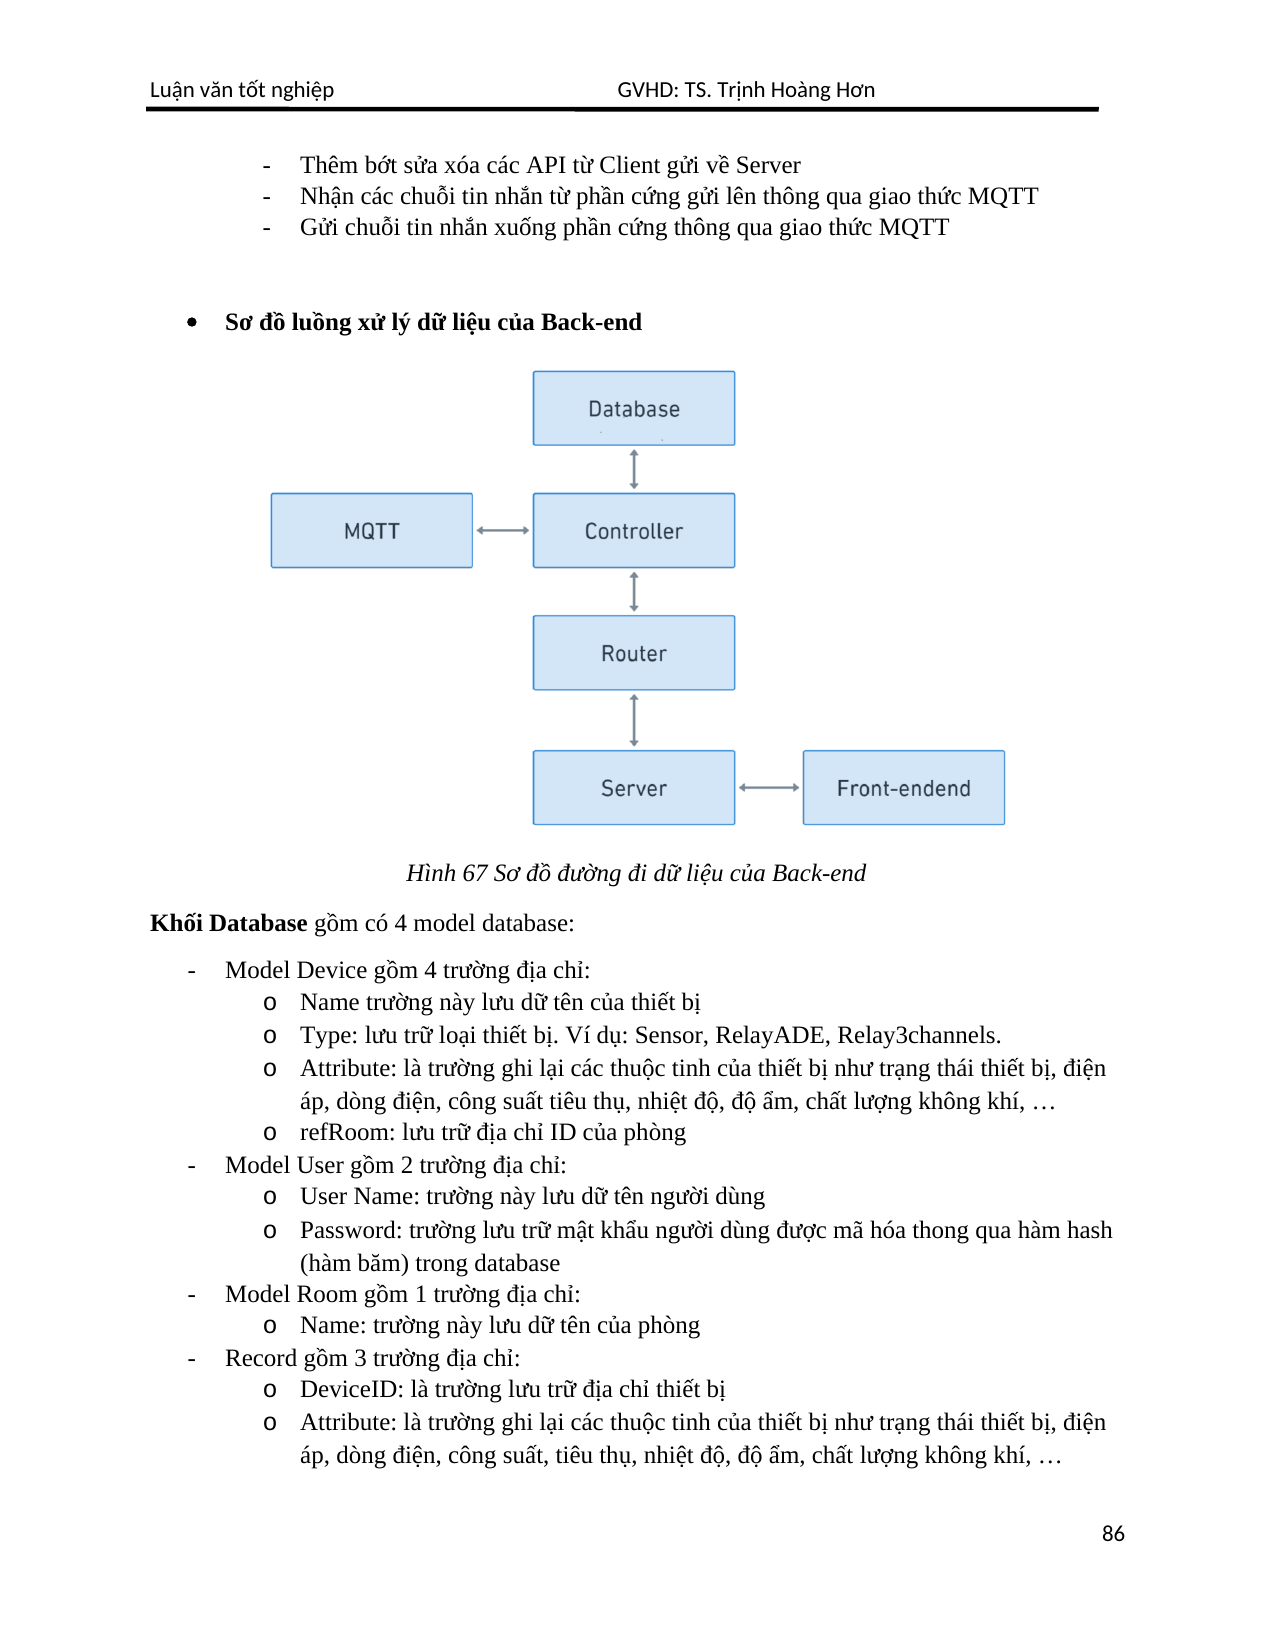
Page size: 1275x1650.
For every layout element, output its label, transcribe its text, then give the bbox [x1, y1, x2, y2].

list Model Room gồm 1 trường địa chỉ: [187, 1279, 1125, 1308]
list Gửi chuỗi tin nhắn xuống phần cứng thông qua giao thức MQTT [262, 212, 1125, 241]
list Thêm bớt sửa xóa các API từ Client gửi về Server [262, 150, 1125, 179]
text Khối Database gồm có 4 model database: [150, 908, 1125, 937]
list User Name: trường này lưu dữ tên người dùng [262, 1181, 1125, 1212]
list Sơ đồ luồng xử lý dữ liệu của Back-end [187, 307, 1125, 336]
list Password: trường lưu trữ mật khẩu người dùng được mã hóa thong qua hàm hash (hàm băm) trong database [262, 1215, 1125, 1277]
list Model User gồm 2 trường địa chỉ: [187, 1150, 1125, 1179]
list Attribute: là trường ghi lại các thuộc tinh của thiết bị như trạng thái thiết bị, điện áp, dòng điện, công suất, tiêu thụ, nhiệt độ, độ ẩm, chất lượng không khí, … [262, 1407, 1125, 1469]
list Type: lưu trữ loại thiết bị. Ví dụ: Sensor, RelayADE, Relay3channels. [262, 1020, 1125, 1051]
list Nhận các chuỗi tin nhắn từ phần cứng gửi lên thông qua giao thức MQTT [262, 181, 1125, 210]
list DeviceID: là trường lưu trữ địa chỉ thiết bị [262, 1374, 1125, 1405]
picture [255, 355, 1020, 840]
list Record gồm 3 trường địa chỉ: [187, 1343, 1125, 1372]
list Attribute: là trường ghi lại các thuộc tinh của thiết bị như trạng thái thiết bị, điện áp, dòng điện, công suất tiêu thụ, nhiệt độ, độ ẩm, chất lượng không khí, … [262, 1053, 1125, 1115]
list refRoom: lưu trữ địa chỉ ID của phòng [262, 1117, 1125, 1148]
list Name: trường này lưu dữ tên của phòng [262, 1310, 1125, 1341]
list Model Device gồm 4 trường địa chỉ: [187, 956, 1125, 984]
list Name trường này lưu dữ tên của thiết bị [262, 987, 1125, 1017]
